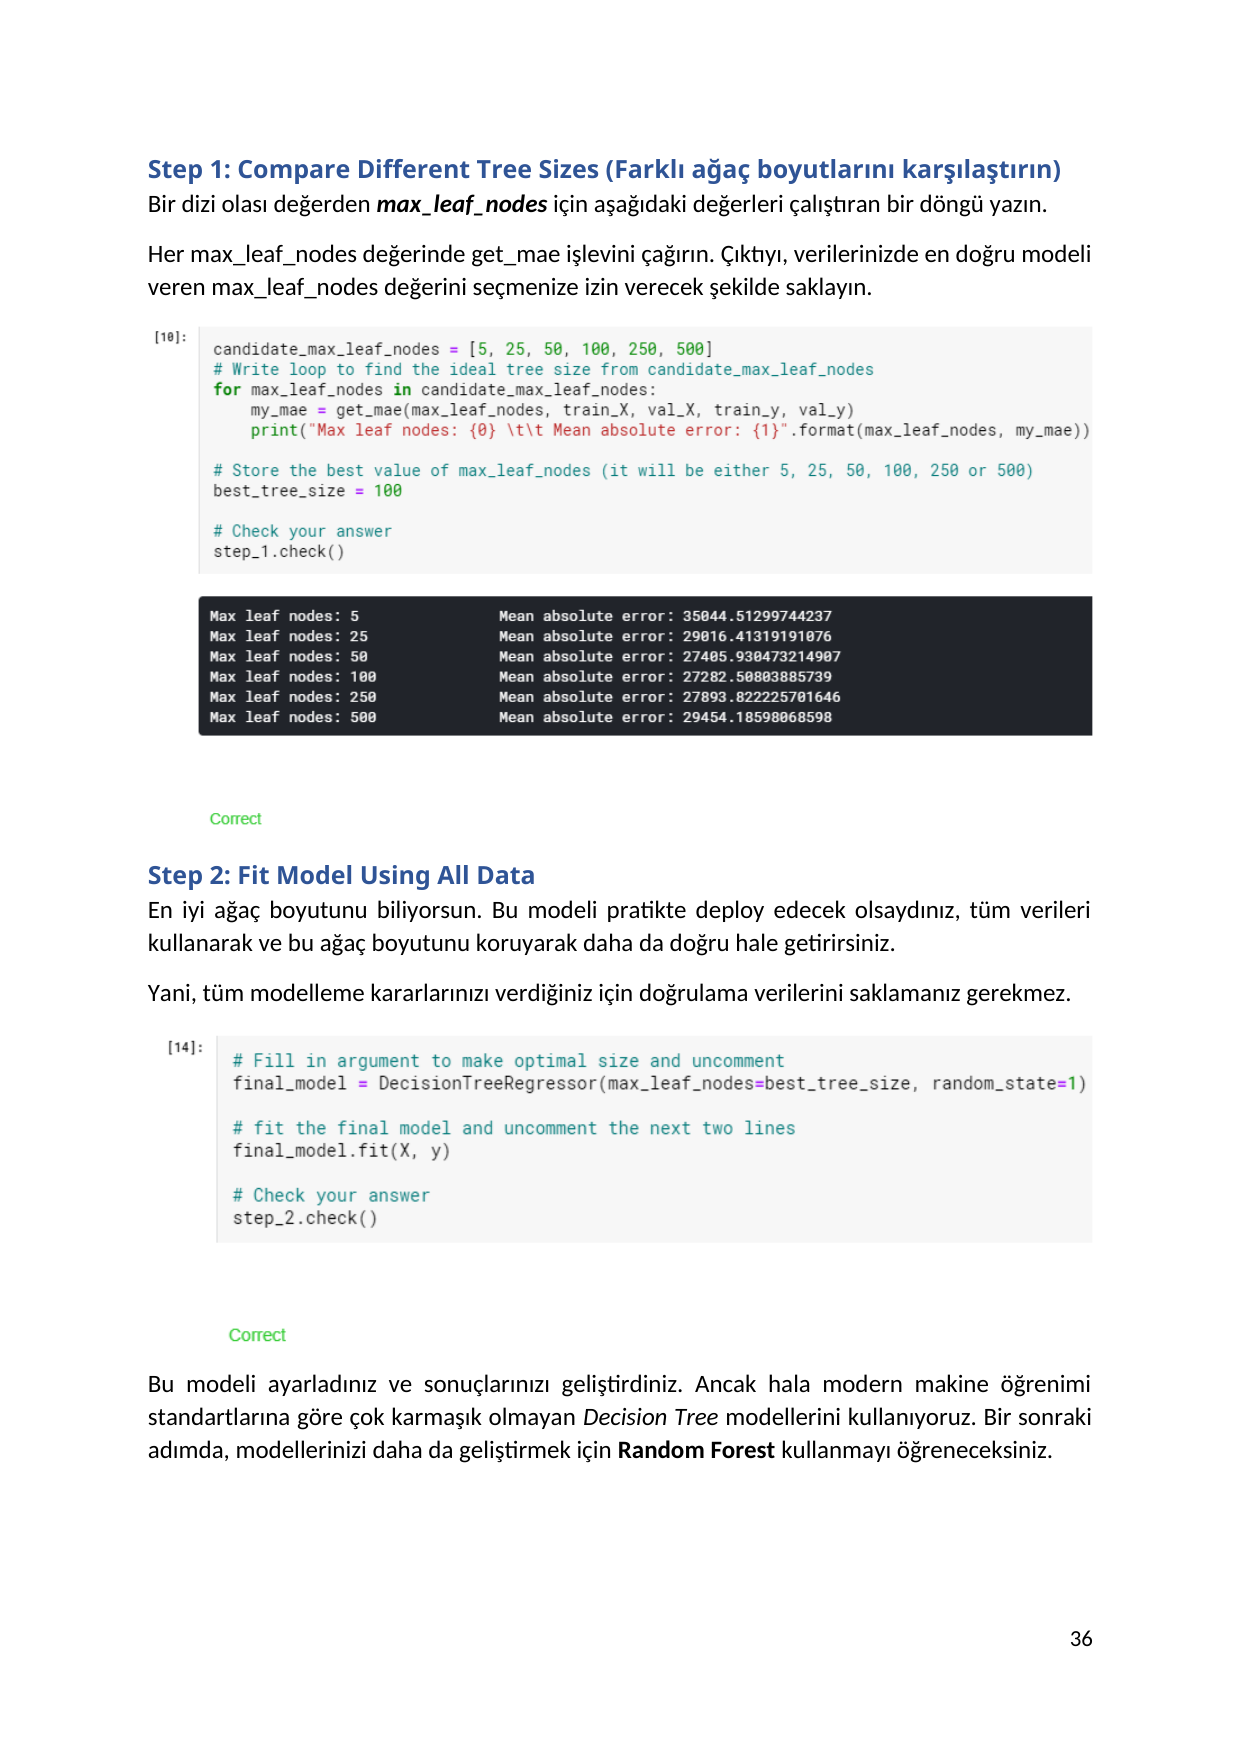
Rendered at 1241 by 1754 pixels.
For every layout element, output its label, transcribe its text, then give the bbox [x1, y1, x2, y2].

text Her max_leaf_nodes değerinde get_mae işlevini çağırın. Çıktıyı, verilerinizde en doğru modeli veren max_leaf_nodes değerini seçmenize izin verecek şekilde saklayın. [148, 238, 1093, 302]
text En iyi ağaç boyutunu biliyorsun. Bu modeli pratikte deploy edecek olsaydınız, tüm verileri kullanarak ve bu ağaç boyutunu koruyarak daha da doğru hale getirirsiniz. [148, 895, 1093, 958]
text Bir dizi olası değerden max_leaf_nodes için aşağıdaki değerleri çalıştıran bir döngü yazın. [148, 188, 1093, 219]
picture [147, 1026, 1093, 1350]
text Bu modeli ayarladınız ve sonuçlarınızı geliştirdiniz. Ancak hala modern makine öğrenimi standartlarına göre çok karmaşık olmayan Decision Tree modellerini kullanıyoruz. Bir sonraki adımda, modellerinizi daha da geliştirmek için Random Forest kullanmayı öğreneceksiniz. [148, 1368, 1093, 1464]
text Step 2: Fit Model Using All Data [148, 858, 1093, 892]
picture [147, 320, 1093, 839]
text Step 1: Compare Different Tree Sizes (Farklı ağaç boyutlarını karşılaştırın) [148, 152, 1093, 186]
text Yani, tüm modelleme kararlarınızı verdiğiniz için doğrulama verilerini saklamanız gerekmez. [148, 977, 1093, 1008]
